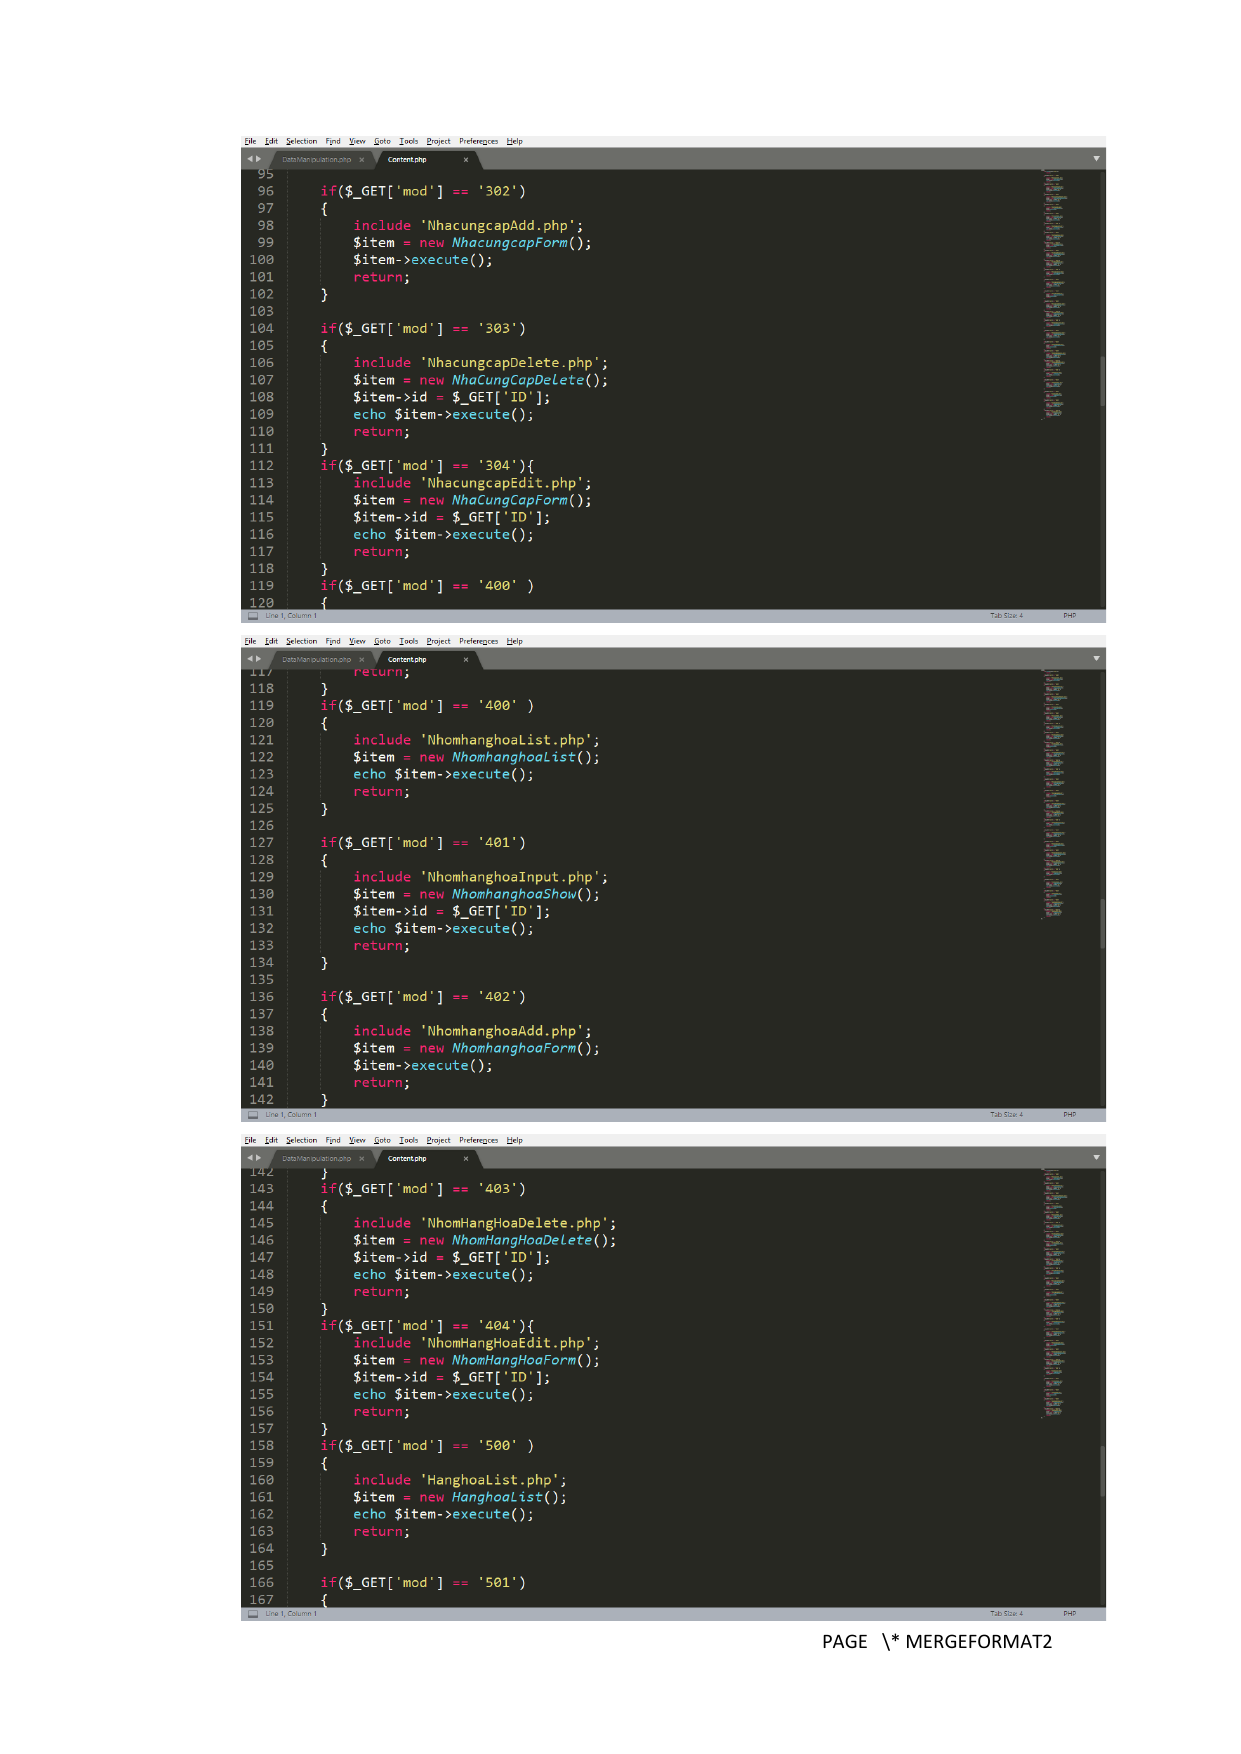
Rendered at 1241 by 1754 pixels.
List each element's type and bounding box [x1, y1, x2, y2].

picture [241, 136, 1107, 623]
picture [241, 635, 1107, 1122]
picture [241, 1134, 1107, 1621]
